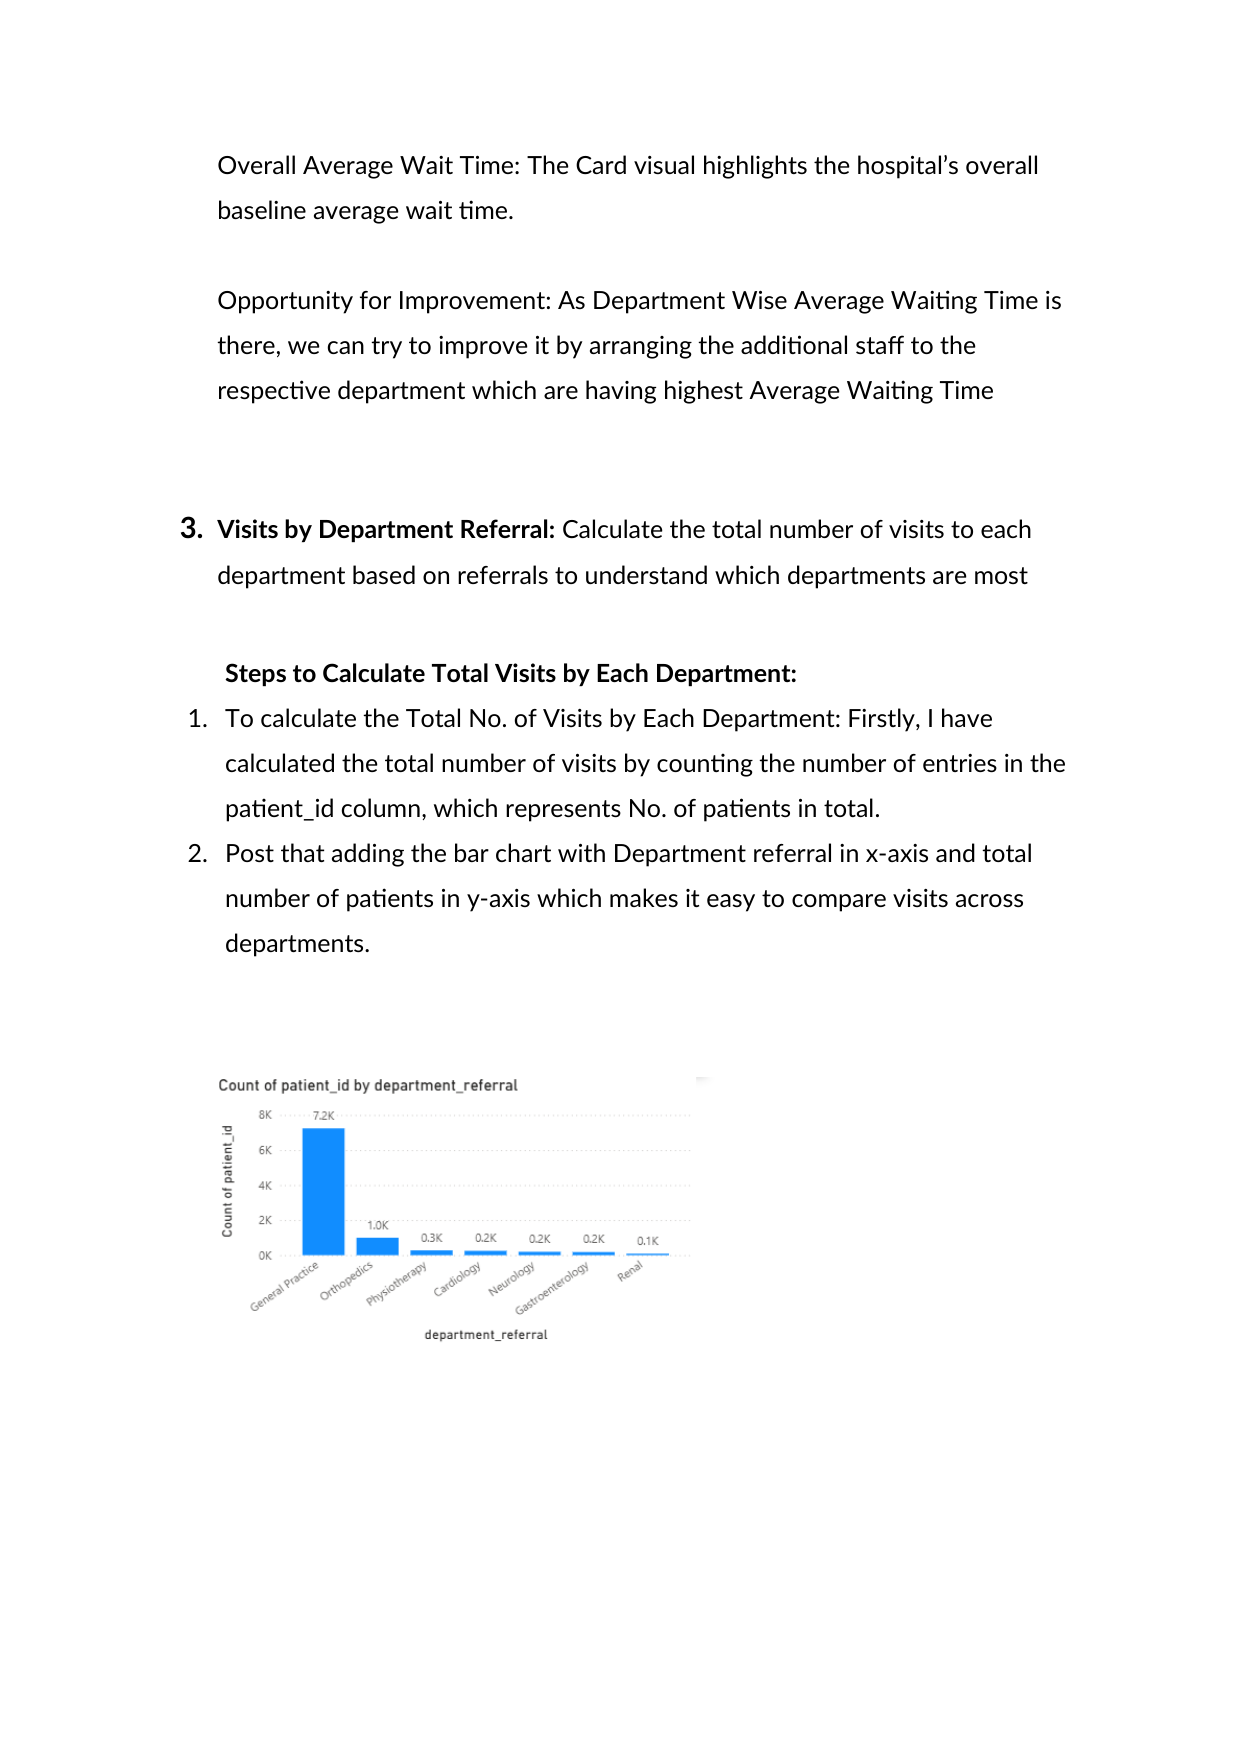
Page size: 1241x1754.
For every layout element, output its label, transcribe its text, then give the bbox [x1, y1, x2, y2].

list Overall Average Wait Time: The Card visual highlights the hospital’s overall baseline average wait time. [217, 150, 1090, 225]
list To calculate the Total No. of Visits by Each Department: Firstly, I have calculated the total number of visits by counting the number of entries in the patient_id column, which represents No. of patients in total. [187, 702, 1090, 822]
list Visits by Department Referral: Calculate the total number of visits to each department based on referrals to understand which departments are most [179, 510, 1090, 590]
list Post that adding the bar chart with Department referral in x-axis and total number of patients in y-axis which makes it easy to compare visits across departments. [187, 837, 1090, 957]
list Steps to Calculate Total Visits by Each Department: [225, 657, 1090, 687]
picture [217, 1077, 715, 1362]
list Opportunity for Improvement: As Department Wise Average Waiting Time is there, we can try to improve it by arranging the additional staff to the respective department which are having highest Average Waiting Time [217, 285, 1090, 405]
